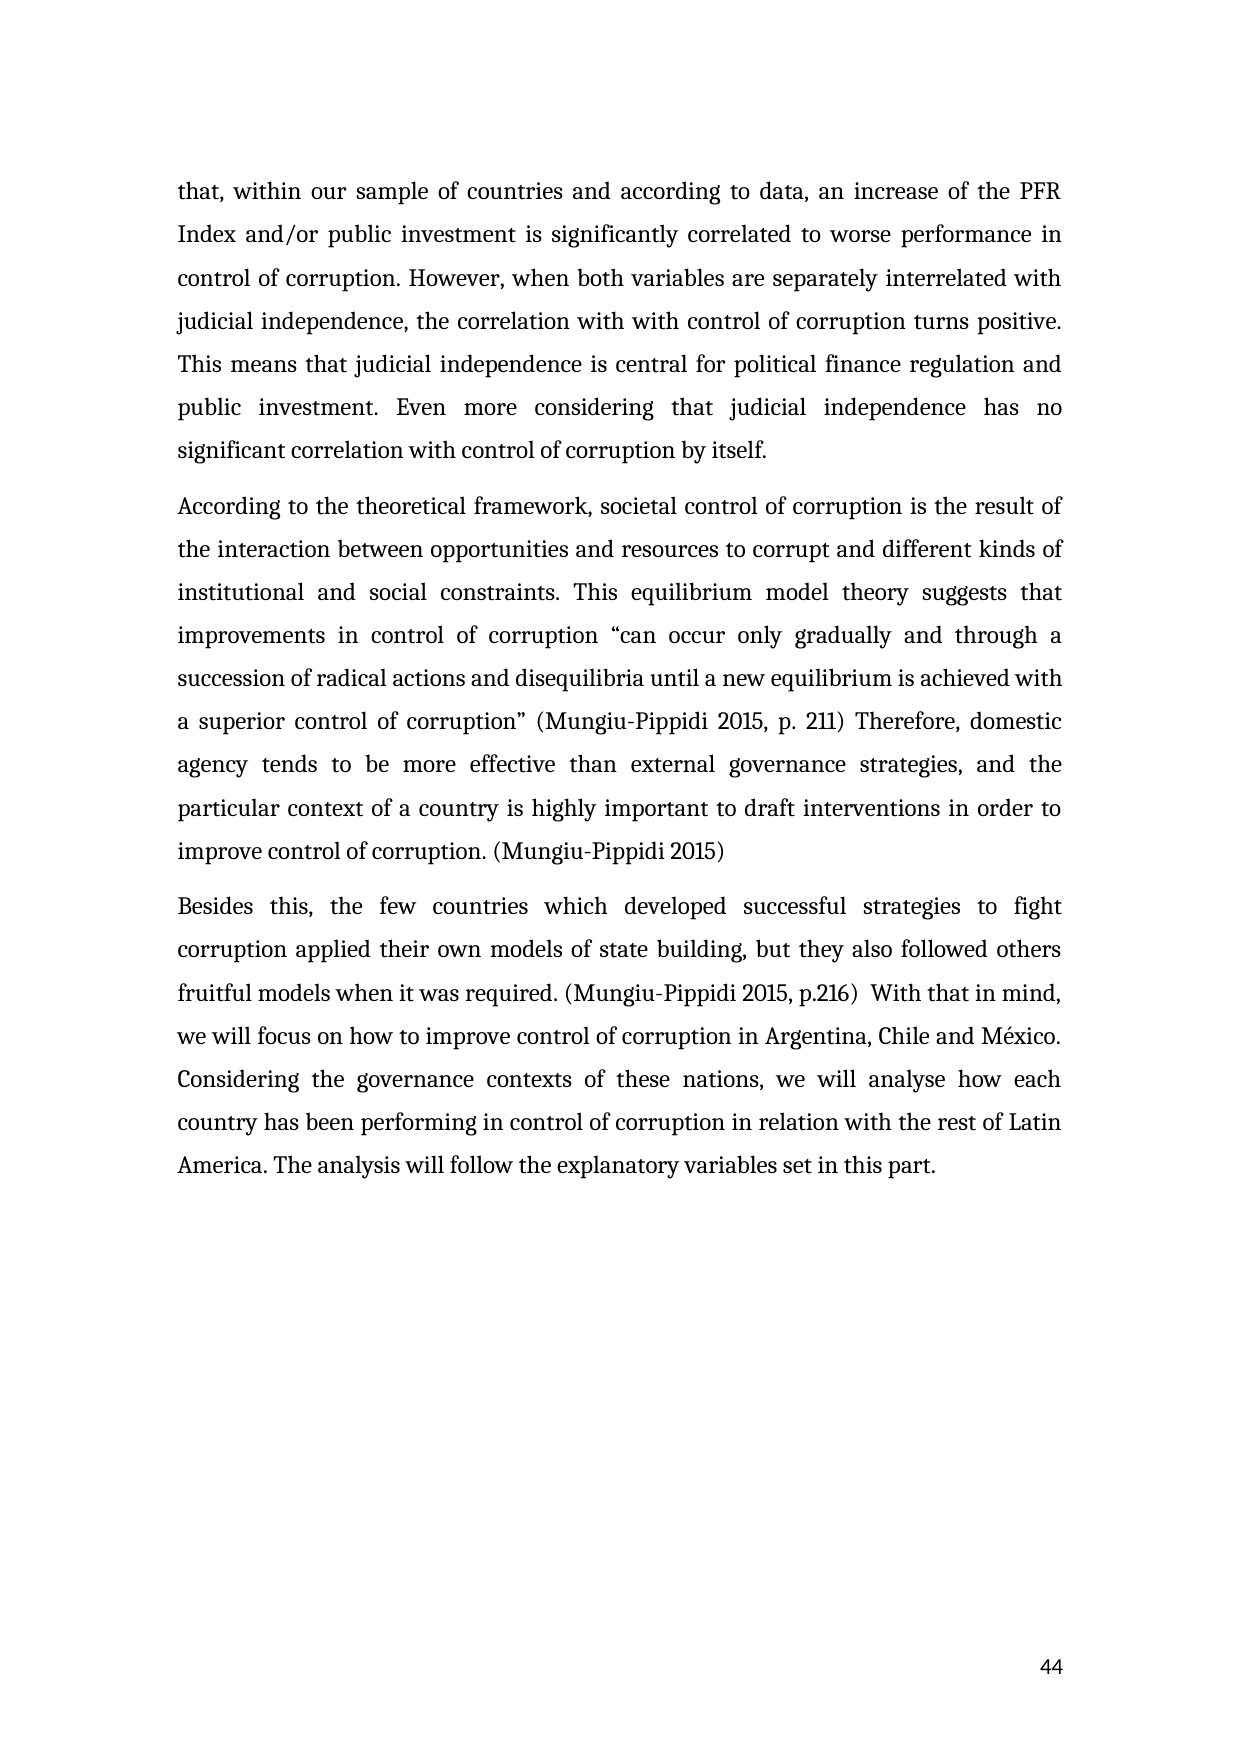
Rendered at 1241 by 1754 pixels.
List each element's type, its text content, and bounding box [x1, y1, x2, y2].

text Besides this, the few countries which developed successful strategies to fight corruption applied their own models of state building, but they also followed others fruitful models when it was required. (Mungiu-Pippidi 2015, p.216) With that in mind, we will focus on how to improve control of corruption in Argentina, Chile and México. Considering the governance contexts of these nations, we will analyse how each country has been performing in control of corruption in relation with the rest of Latin America. The analysis will follow the explanatory variables set in this part. [177, 892, 1063, 1180]
text According to the theoretical framework, societal control of corruption is the result of the interaction between opportunities and resources to corrupt and different kinds of institutional and social constraints. This equilibrium model theory suggests that improvements in control of corruption “can occur only gradually and through a succession of radical actions and disequilibria until a new equilibrium is achieved with a superior control of corruption” (Mungiu-Pippidi 2015, p. 211) Therefore, domestic agency tends to be more effective than external governance strategies, and the particular context of a country is highly important to draft interventions in order to improve control of corruption. (Mungiu-Pippidi 2015) [177, 492, 1063, 865]
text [177, 177, 1063, 465]
